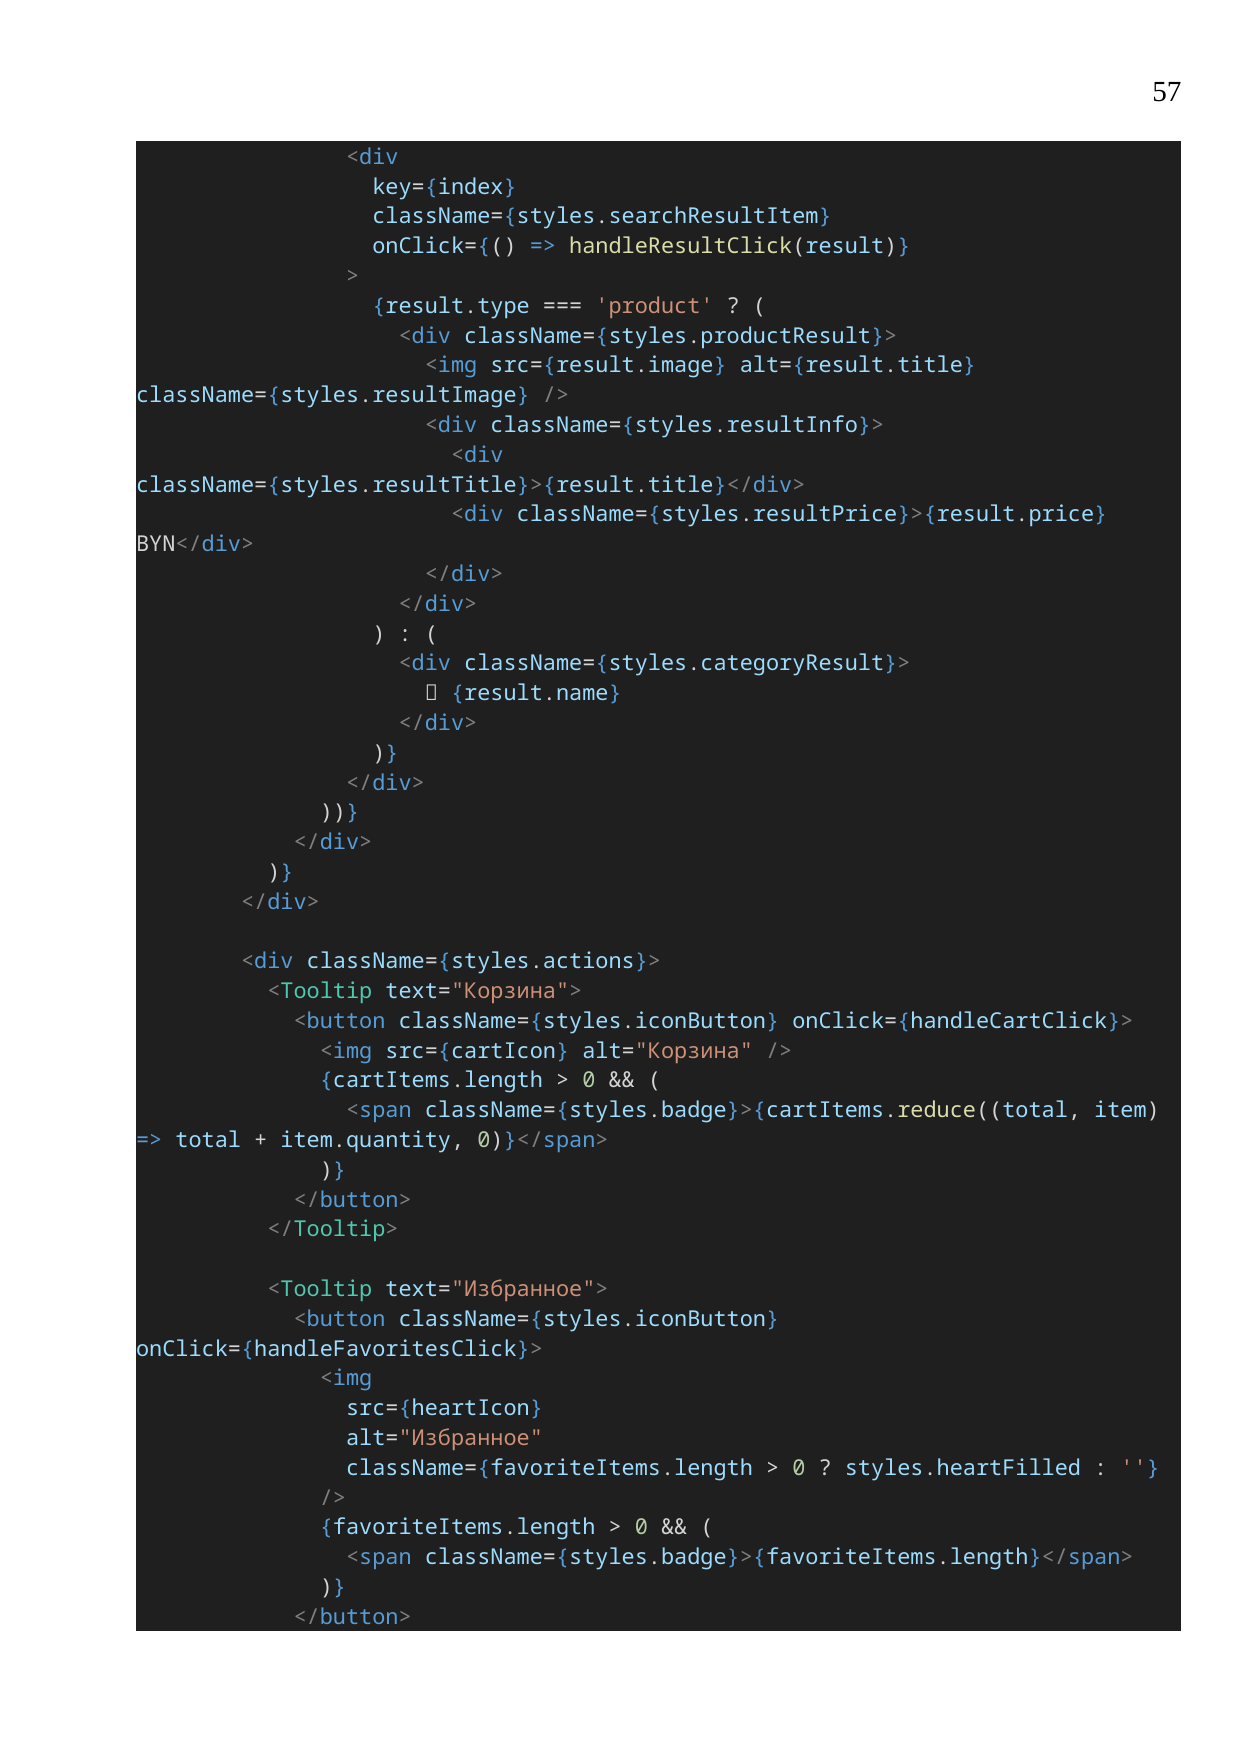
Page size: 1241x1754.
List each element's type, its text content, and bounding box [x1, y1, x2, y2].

text )} [136, 1154, 1181, 1184]
text <span className={styles.badge}>{favoriteItems.length}</span> [136, 1541, 1181, 1571]
text </div> [136, 588, 1181, 618]
text )} [136, 1571, 1181, 1601]
text </div> [136, 767, 1181, 796]
text {cartItems.length > 0 && ( [136, 1064, 1181, 1094]
text <button className={styles.iconButton} onClick={handleCartClick}> [136, 1005, 1181, 1035]
text )} [136, 856, 1181, 886]
text <div className={styles.actions}> [136, 945, 1181, 975]
text <div className={styles.resultPrice}>{result.price} BYN</div> [136, 498, 1181, 558]
text <Tooltip text="Избранное"> [136, 1273, 1181, 1303]
text className={favoriteItems.length > 0 ? styles.heartFilled : ''} [136, 1452, 1181, 1482]
text </button> [136, 1601, 1181, 1631]
text <div className={styles.productResult}> [136, 320, 1181, 349]
text key={index} [136, 171, 1181, 201]
text </div> [136, 886, 1181, 916]
text </Tooltip> [136, 1213, 1181, 1243]
text )} [136, 737, 1181, 767]
text alt="Избранное" [136, 1422, 1181, 1452]
text </button> [136, 1184, 1181, 1213]
text </div> [136, 826, 1181, 856]
text <img src={result.image} alt={result.title} className={styles.resultImage} /> [136, 349, 1181, 409]
text <div className={styles.resultTitle}>{result.title}</div> [136, 439, 1181, 498]
text > [136, 260, 1181, 290]
text <img src={cartIcon} alt="Корзина" /> [136, 1035, 1181, 1064]
text <img [136, 1362, 1181, 1392]
text <button className={styles.iconButton} onClick={handleFavoritesClick}> [136, 1303, 1181, 1362]
text <span className={styles.badge}>{cartItems.reduce((total, item) => total + item.quantity, 0)}</span> [136, 1094, 1181, 1154]
text <div className={styles.resultInfo}> [136, 409, 1181, 439]
text ) : ( [136, 618, 1181, 647]
text {result.type === 'product' ? ( [136, 290, 1181, 320]
text src={heartIcon} [136, 1392, 1181, 1422]
text className={styles.searchResultItem} [136, 201, 1181, 230]
text </div> [136, 558, 1181, 588]
text {favoriteItems.length > 0 && ( [136, 1511, 1181, 1541]
text <Tooltip text="Корзина"> [136, 975, 1181, 1005]
text <div className={styles.categoryResult}> [136, 647, 1181, 677]
text /> [136, 1482, 1181, 1511]
text 📁 {result.name} [136, 677, 1181, 707]
text onClick={() => handleResultClick(result)} [136, 230, 1181, 260]
text <div [136, 141, 1181, 171]
text </div> [136, 707, 1181, 737]
text ))} [136, 796, 1181, 826]
